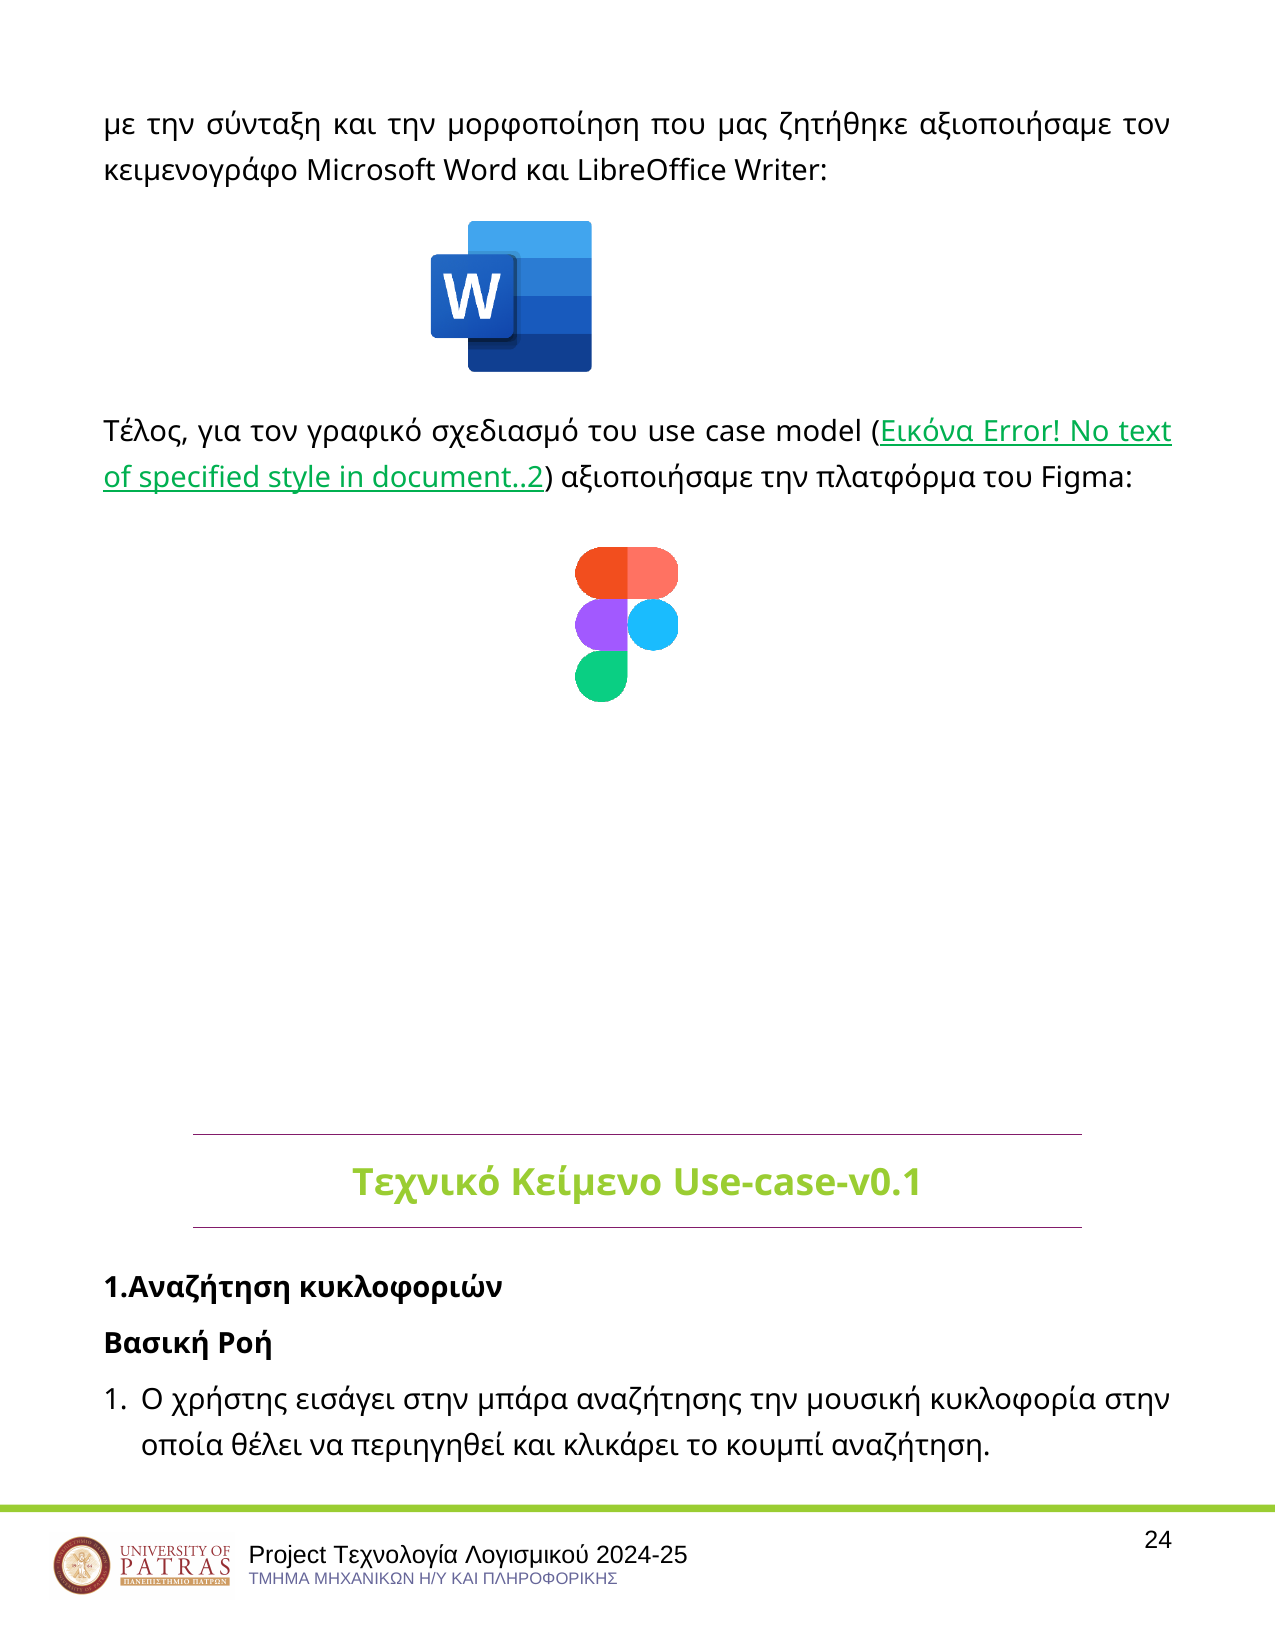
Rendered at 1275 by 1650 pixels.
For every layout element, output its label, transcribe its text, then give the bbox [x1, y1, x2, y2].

text Τεχνικό Κείμενο Use-case-v0.1 [193, 1135, 1082, 1227]
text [103, 103, 1172, 188]
picture [48, 1532, 235, 1600]
list Ο χρήστης εισάγει στην μπάρα αναζήτησης την μουσική κυκλοφορία στην οποία θέλει να περιηγηθεί και κλικάρει το κουμπί αναζήτηση. [103, 1378, 1172, 1464]
picture [575, 547, 678, 702]
text Βασική Ροή [103, 1322, 1172, 1362]
text Τέλος, για τον γραφικό σχεδιασμό του use case model (Εικόνα 11) αξιοποιήσαμε την πλατφόρμα του Figma: [103, 410, 1172, 496]
picture [430, 221, 592, 372]
text 1.Αναζήτηση κυκλοφοριών [103, 1266, 1172, 1306]
